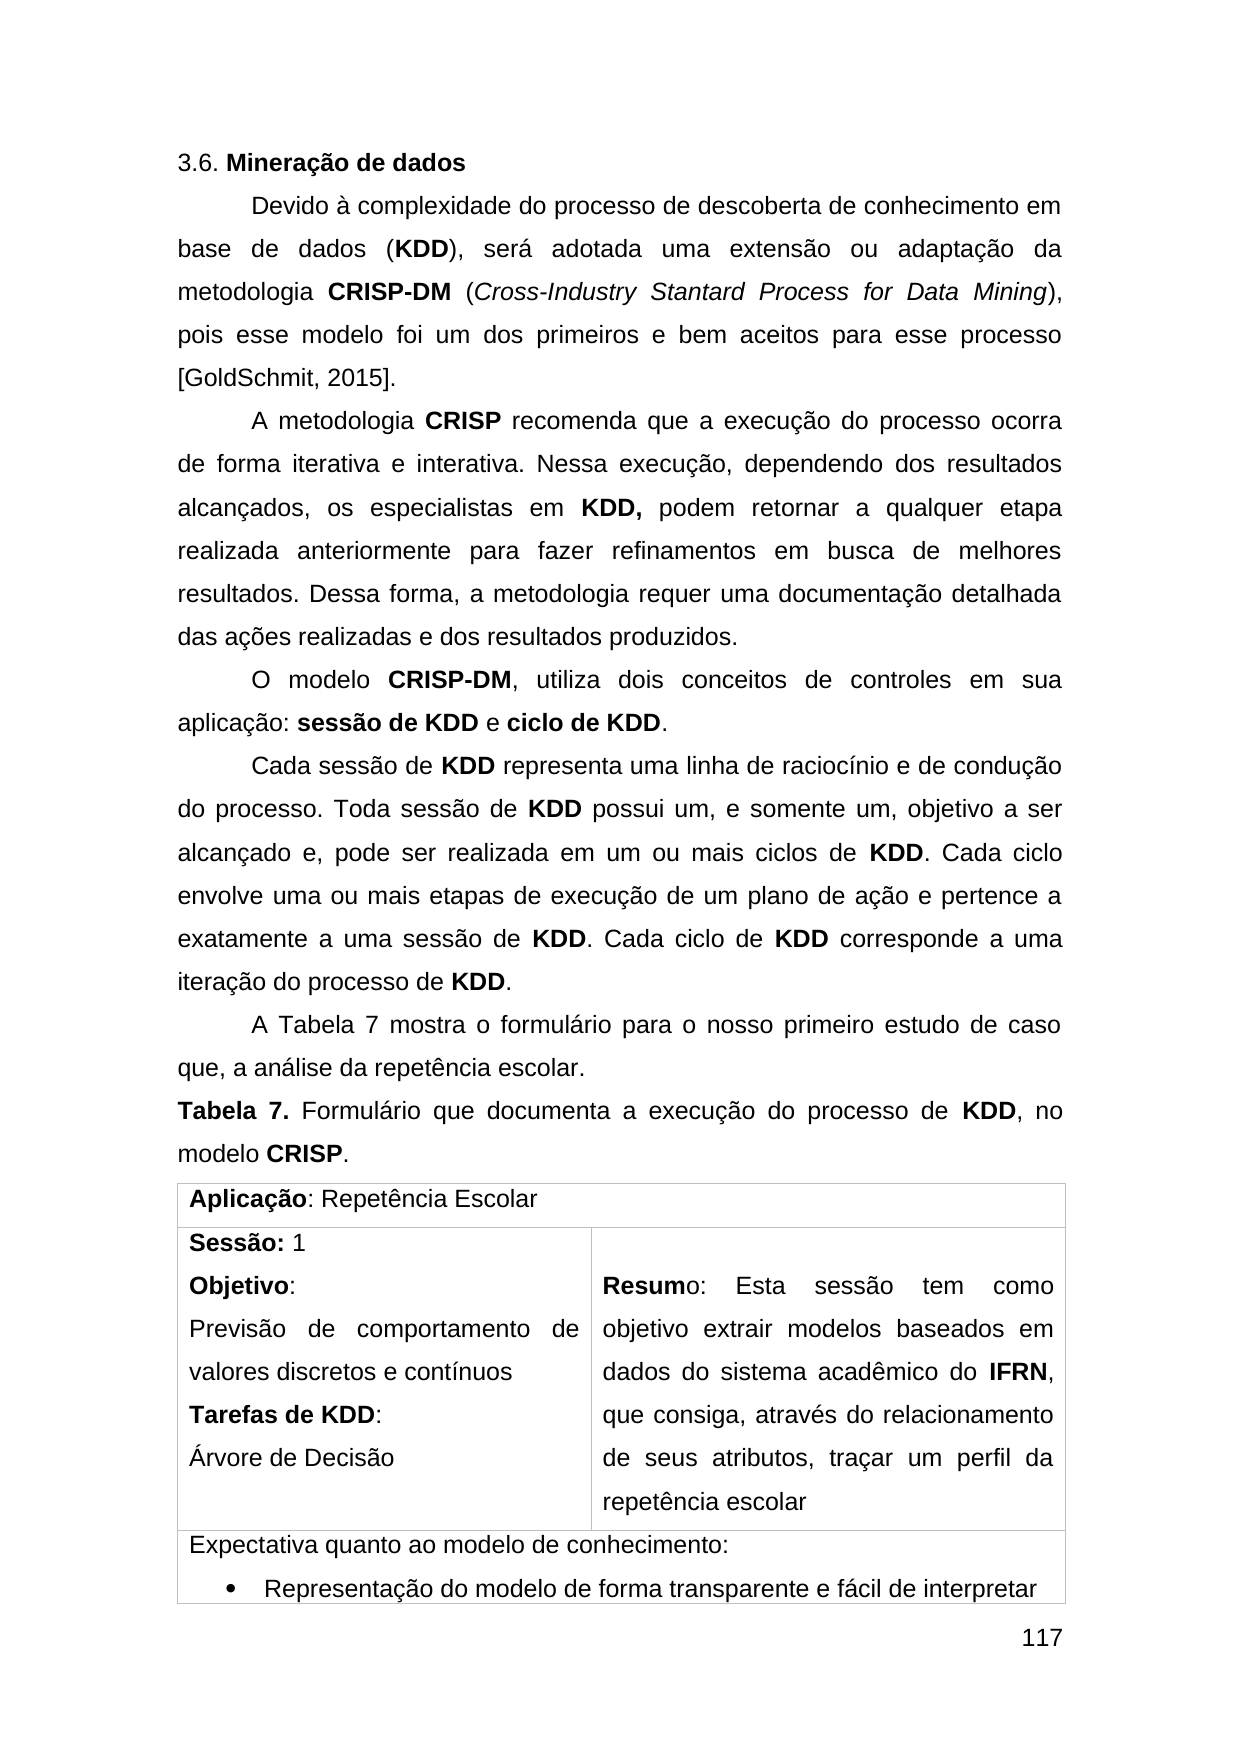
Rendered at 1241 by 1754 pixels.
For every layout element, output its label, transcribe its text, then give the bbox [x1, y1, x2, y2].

text Cada sessão de KDD representa uma linha de raciocínio e de condução do processo. Toda sessão de KDD possui um, e somente um, objetivo a ser alcançado e, pode ser realizada em um ou mais ciclos de KDD. Cada ciclo envolve uma ou mais etapas de execução de um plano de ação e pertence a exatamente a uma sessão de KDD. Cada ciclo de KDD corresponde a uma iteração do processo de KDD. [177, 751, 1063, 996]
text A metodologia CRISP recomenda que a execução do processo ocorra de forma iterativa e interativa. Nessa execução, dependendo dos resultados alcançados, os especialistas em KDD, podem retornar a qualquer etapa realizada anteriormente para fazer refinamentos em busca de melhores resultados. Dessa forma, a metodologia requer uma documentação detalhada das ações realizadas e dos resultados produzidos. [177, 406, 1063, 651]
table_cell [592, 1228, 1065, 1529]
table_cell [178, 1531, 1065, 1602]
text 3.6. Mineração de dados [177, 148, 1063, 176]
text O modelo CRISP-DM, utiliza dois conceitos de controles em sua aplicação: sessão de KDD e ciclo de KDD. [177, 665, 1063, 737]
text Tabela 7. Formulário que documenta a execução do processo de KDD, no modelo CRISP. [177, 1096, 1063, 1168]
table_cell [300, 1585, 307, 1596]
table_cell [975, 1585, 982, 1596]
text A Tabela 7 mostra o formulário para o nosso primeiro estudo de caso que, a análise da repetência escolar. [177, 1010, 1063, 1082]
text Devido à complexidade do processo de descoberta de conhecimento em base de dados (KDD), será adotada uma extensão ou adaptação da metodologia CRISP-DM (Cross-Industry Stantard Process for Data Mining), pois esse modelo foi um dos primeiros e bem aceitos para esse processo [GoldSchmit, 2015]. [177, 191, 1063, 392]
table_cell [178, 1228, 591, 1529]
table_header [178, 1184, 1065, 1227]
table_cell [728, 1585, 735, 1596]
